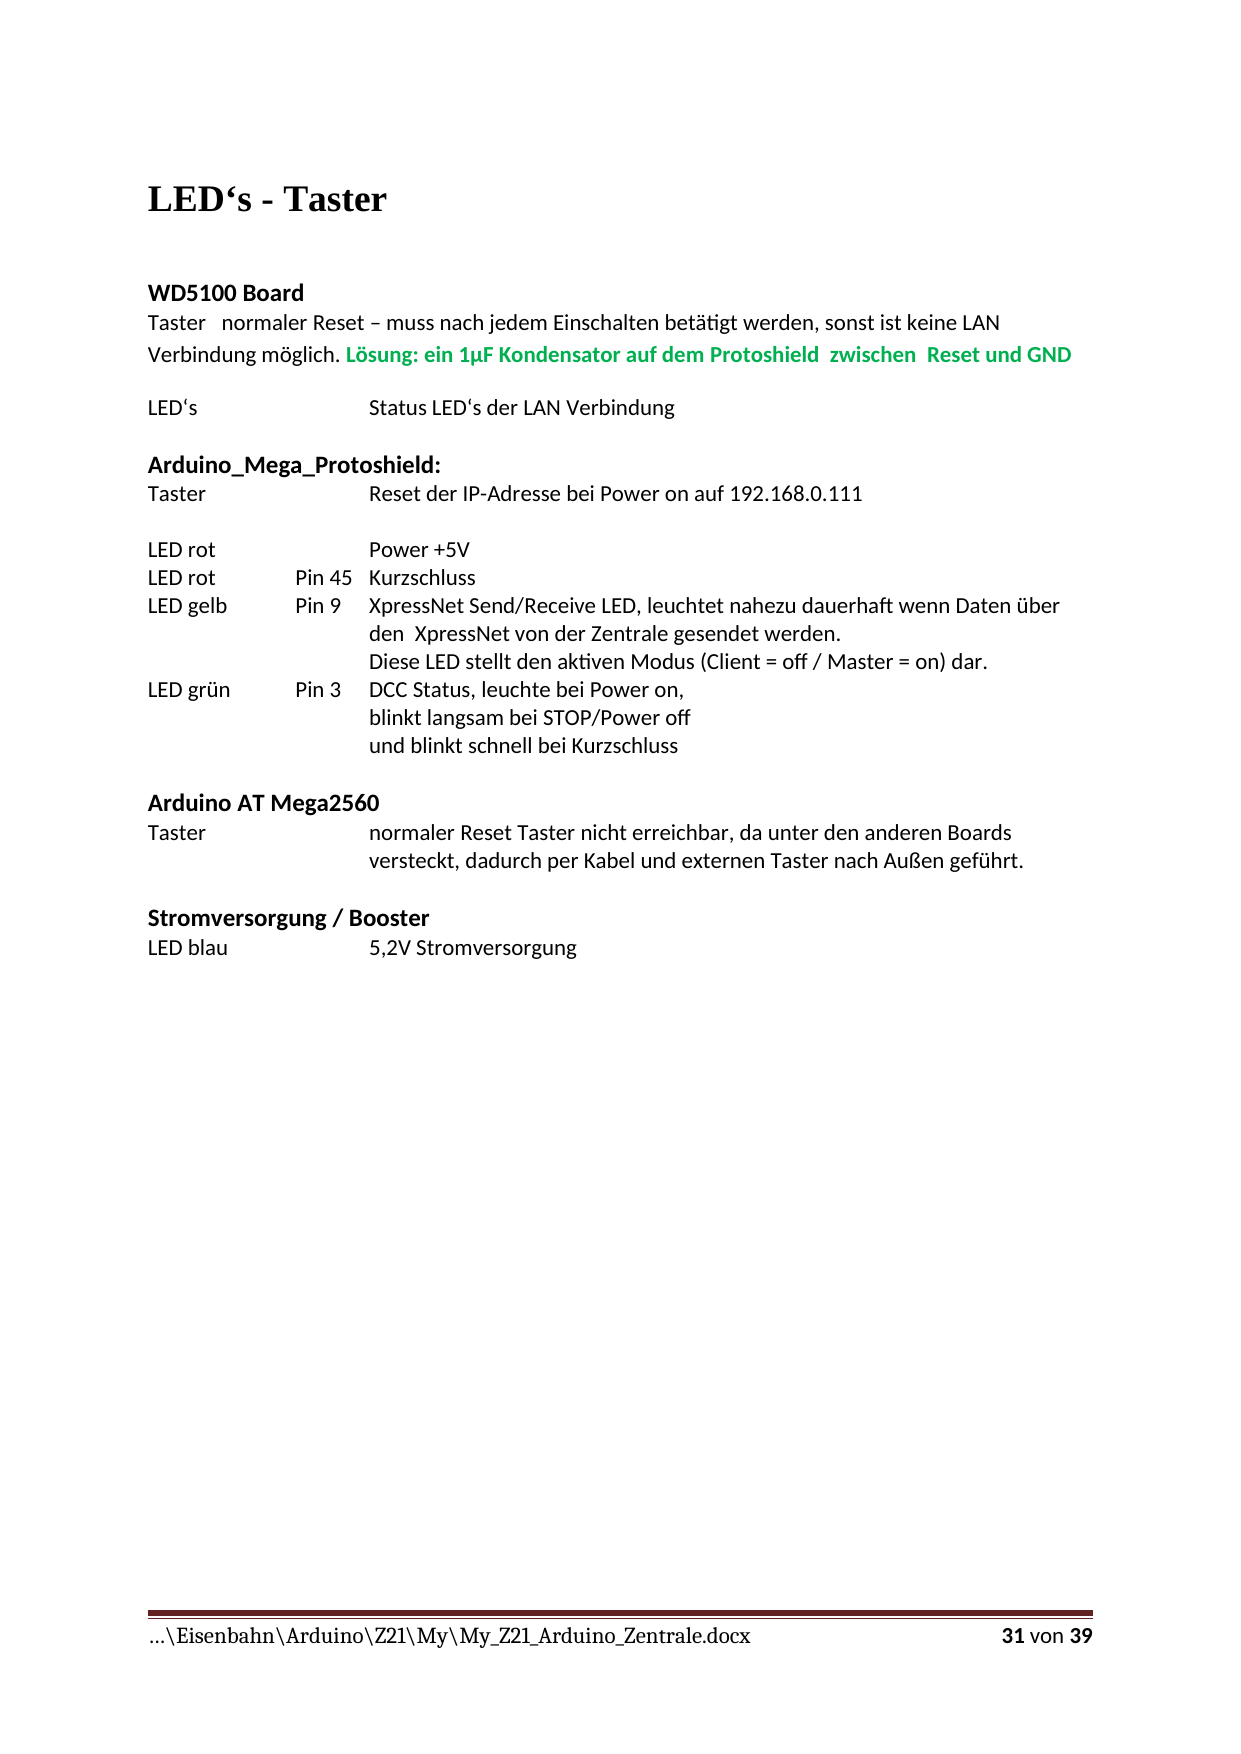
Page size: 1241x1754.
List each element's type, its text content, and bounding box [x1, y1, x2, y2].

text Arduino_Mega_Protoshield: [148, 449, 1093, 479]
text Arduino AT Mega2560 [148, 788, 1093, 818]
text Stromversorgung / Booster [148, 902, 1093, 933]
text Taster Reset der IP-Adresse bei Power on auf 192.168.0.111 [148, 479, 1093, 507]
text Taster normaler Reset – muss nach jedem Einschalten betätigt werden, sonst ist keine LAN Verbindung möglich. Lösung: ein 1µF Kondensator auf dem Protoshield zwischen Reset und GND [148, 308, 1093, 368]
subtitle LED‘s - Taster [148, 177, 1093, 220]
text LED rot Power +5V LED rot Pin 45 Kurzschluss LED gelb Pin 9 XpressNet Send/Receive LED, leuchtet nahezu dauerhaft wenn Daten über den XpressNet von der Zentrale gesendet werden. Diese LED stellt den aktiven Modus (Client = off / Master = on) dar. [148, 535, 1093, 676]
text WD5100 Board [148, 277, 1093, 308]
text LED blau 5,2V Stromversorgung [148, 933, 1093, 961]
text Taster normaler Reset Taster nicht erreichbar, da unter den anderen Boards versteckt, dadurch per Kabel und externen Taster nach Außen geführt. [148, 818, 1093, 874]
text LED‘s Status LED‘s der LAN Verbindung [148, 393, 1093, 421]
text LED grün Pin 3 DCC Status, leuchte bei Power on, blinkt langsam bei STOP/Power off und blinkt schnell bei Kurzschluss [148, 676, 1093, 759]
